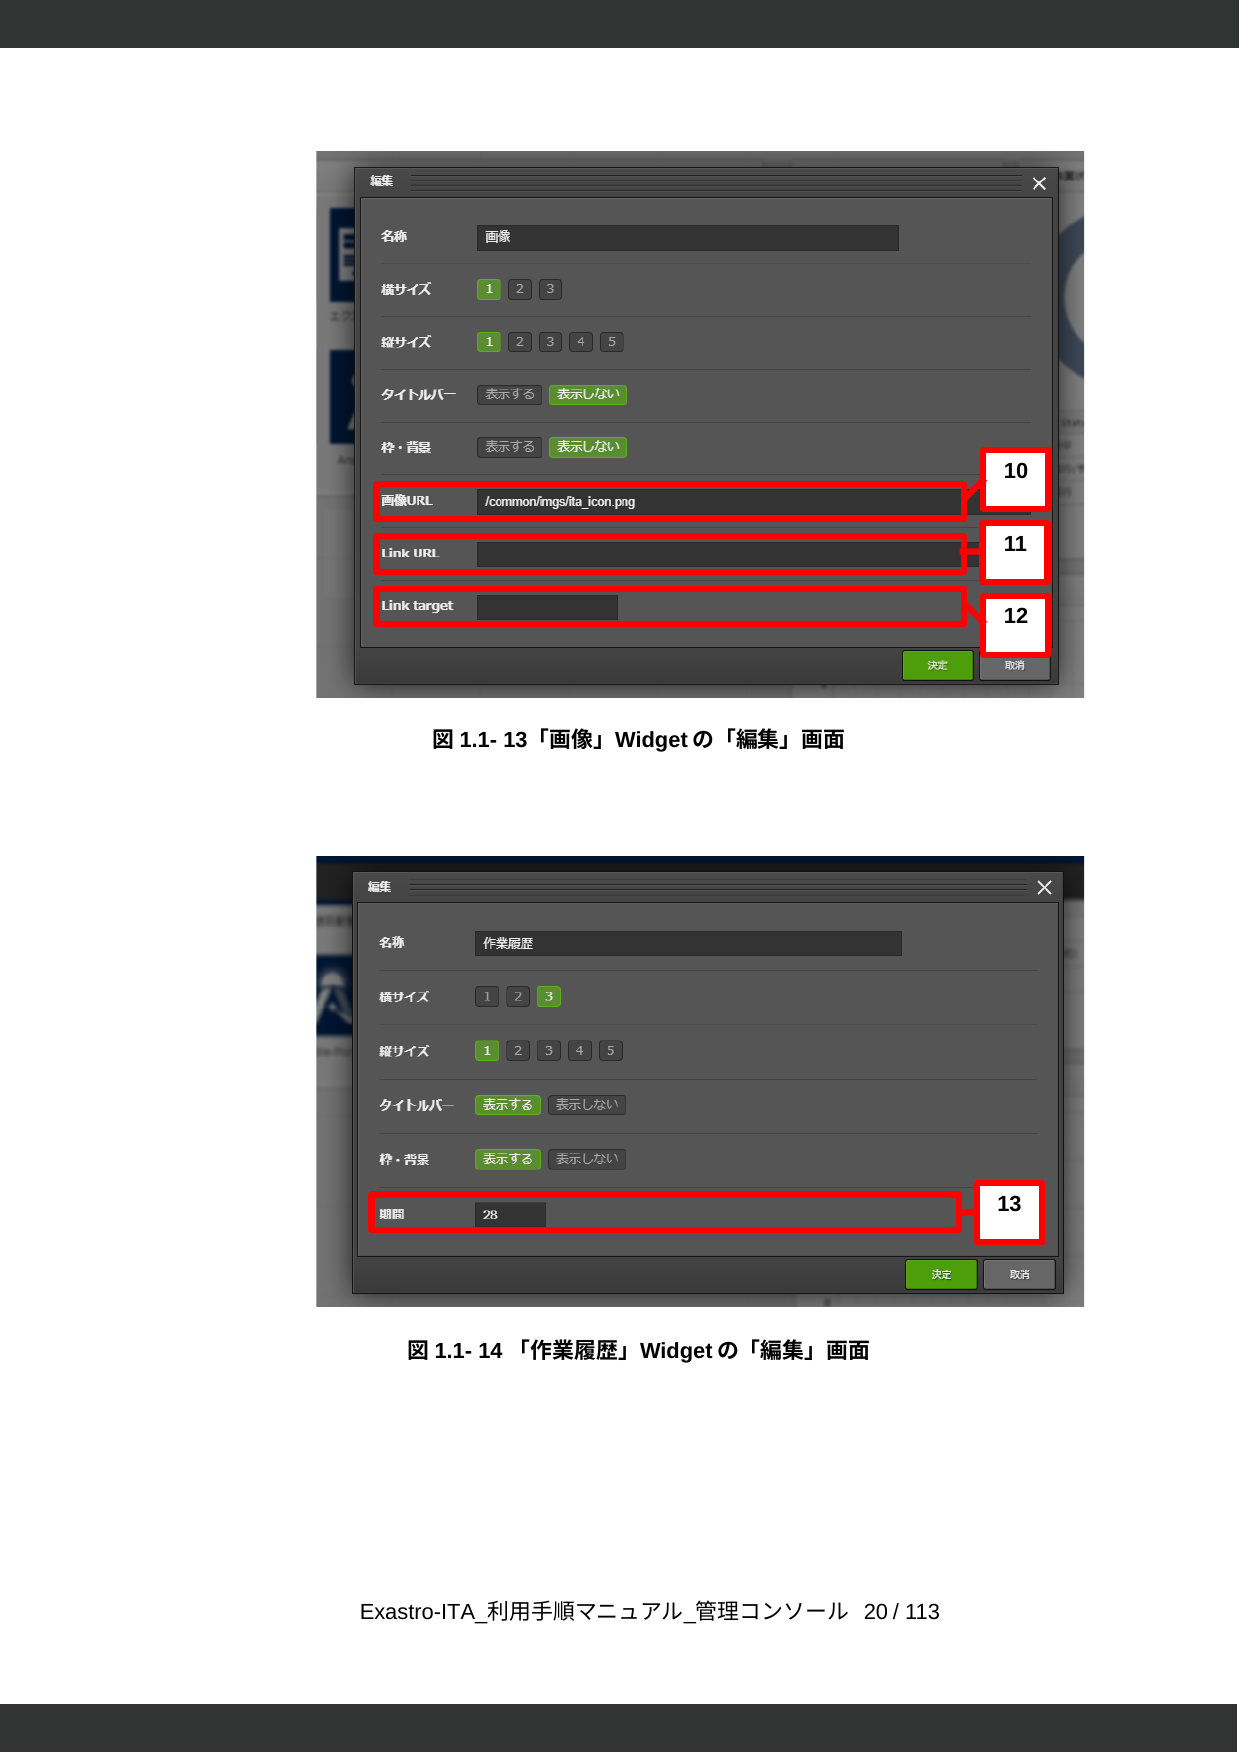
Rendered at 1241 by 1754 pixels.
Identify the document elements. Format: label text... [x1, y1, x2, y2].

text 図 1.1- 14 「作業履歴」Widgetの「編集」画面 [148, 1319, 1130, 1379]
picture [316, 151, 1085, 698]
picture [0, 0, 1239, 48]
picture [316, 856, 1085, 1307]
text 図 1.1- 13「画像」Widgetの「編集」画面 [148, 708, 1130, 767]
picture [0, 1704, 1237, 1752]
